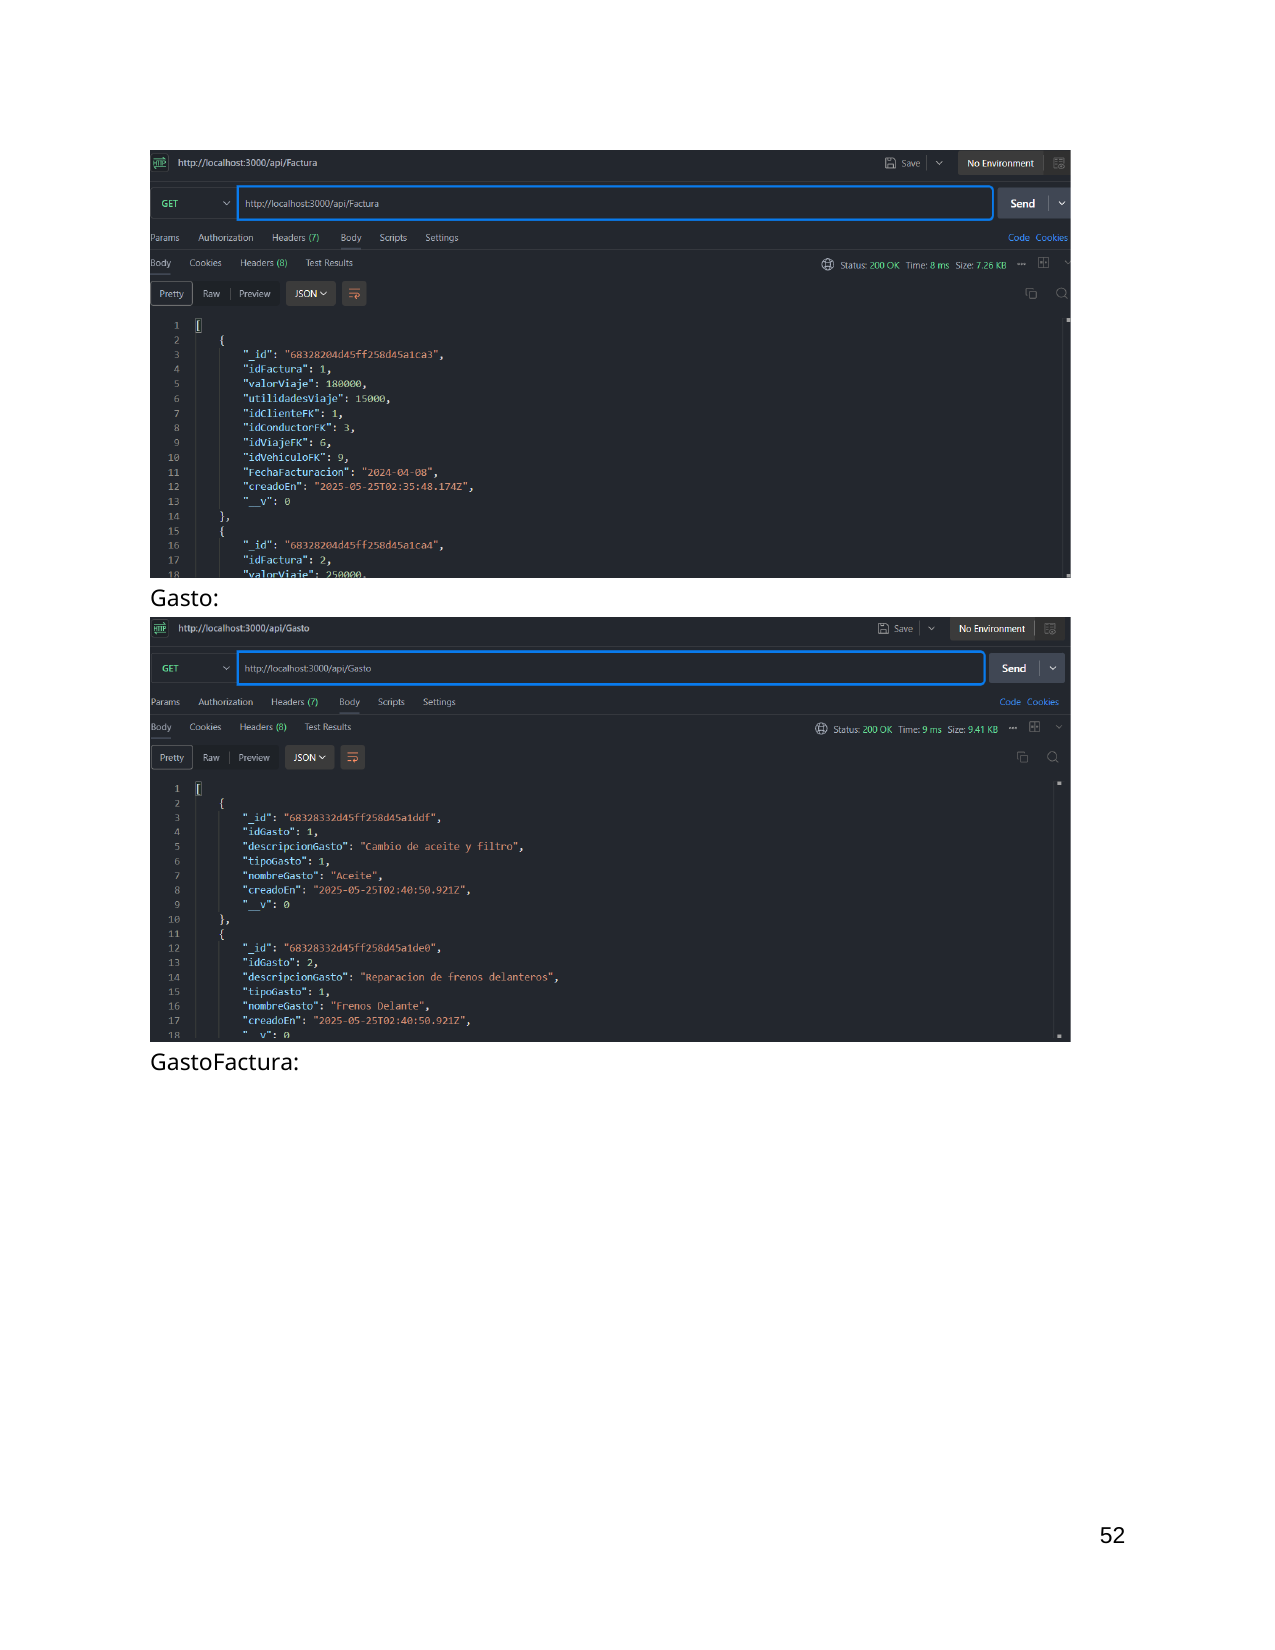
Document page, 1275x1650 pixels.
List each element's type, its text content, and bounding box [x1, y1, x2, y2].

picture [150, 617, 1071, 1042]
text Gasto: [150, 581, 1125, 613]
text GastoFactura: [150, 1046, 1125, 1077]
picture [150, 150, 1071, 578]
